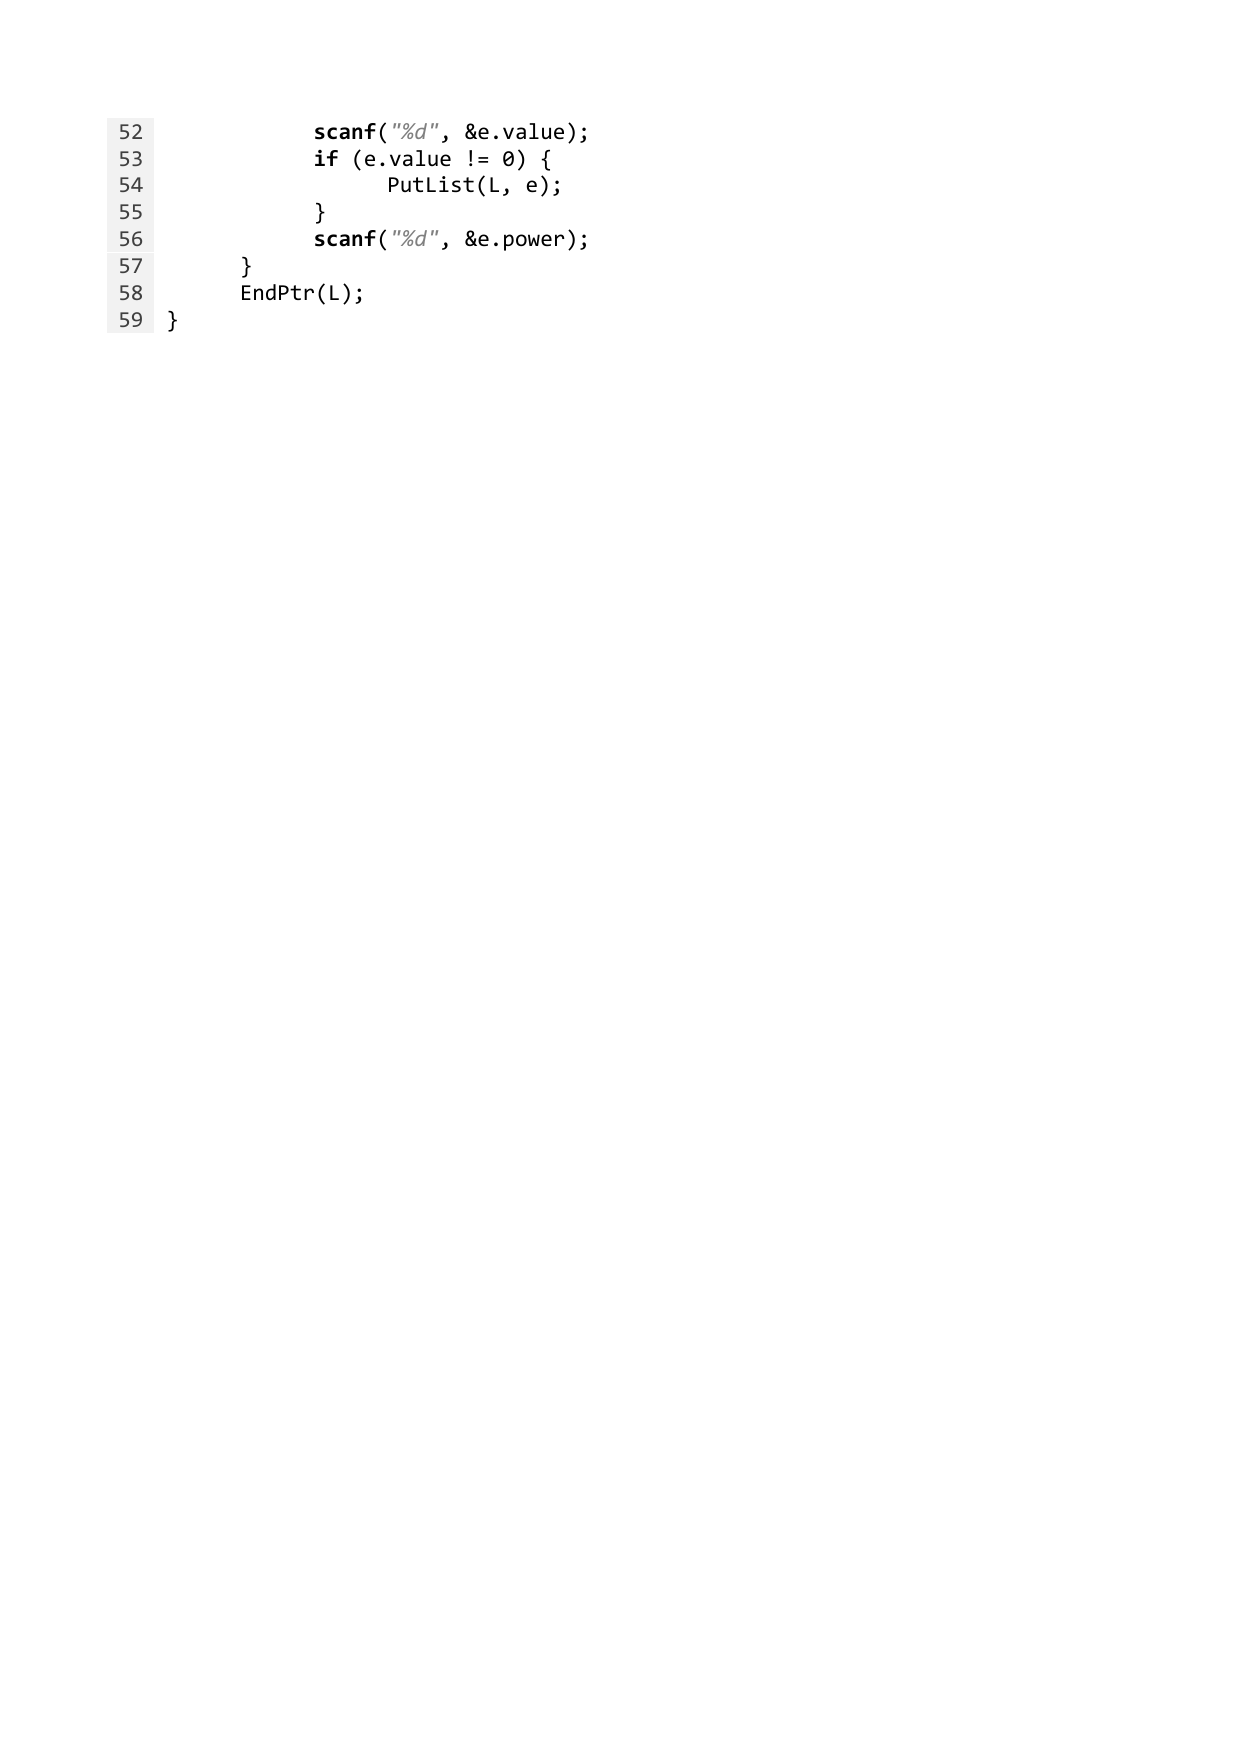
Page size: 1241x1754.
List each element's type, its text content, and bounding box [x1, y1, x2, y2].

table_cell scanf("%d", &e.value); [155, 118, 1133, 145]
table_cell } [155, 199, 1133, 226]
table_cell PutList(L, e); [155, 172, 1133, 199]
table_cell scanf("%d", &e.power); [155, 226, 1133, 252]
table_cell 57 [107, 253, 154, 279]
table_cell 54 [107, 172, 154, 199]
table_cell } [155, 306, 1133, 333]
table_cell if (e.value != 0) { [155, 145, 1133, 172]
table_cell 56 [107, 226, 154, 252]
table_cell } [155, 253, 1133, 279]
table_cell EndPtr(L); [155, 279, 1133, 306]
table_cell 53 [107, 145, 154, 172]
table_cell 59 [107, 306, 154, 333]
table_cell 58 [107, 279, 154, 306]
table_cell 55 [107, 199, 154, 226]
table_cell 52 [107, 118, 154, 145]
